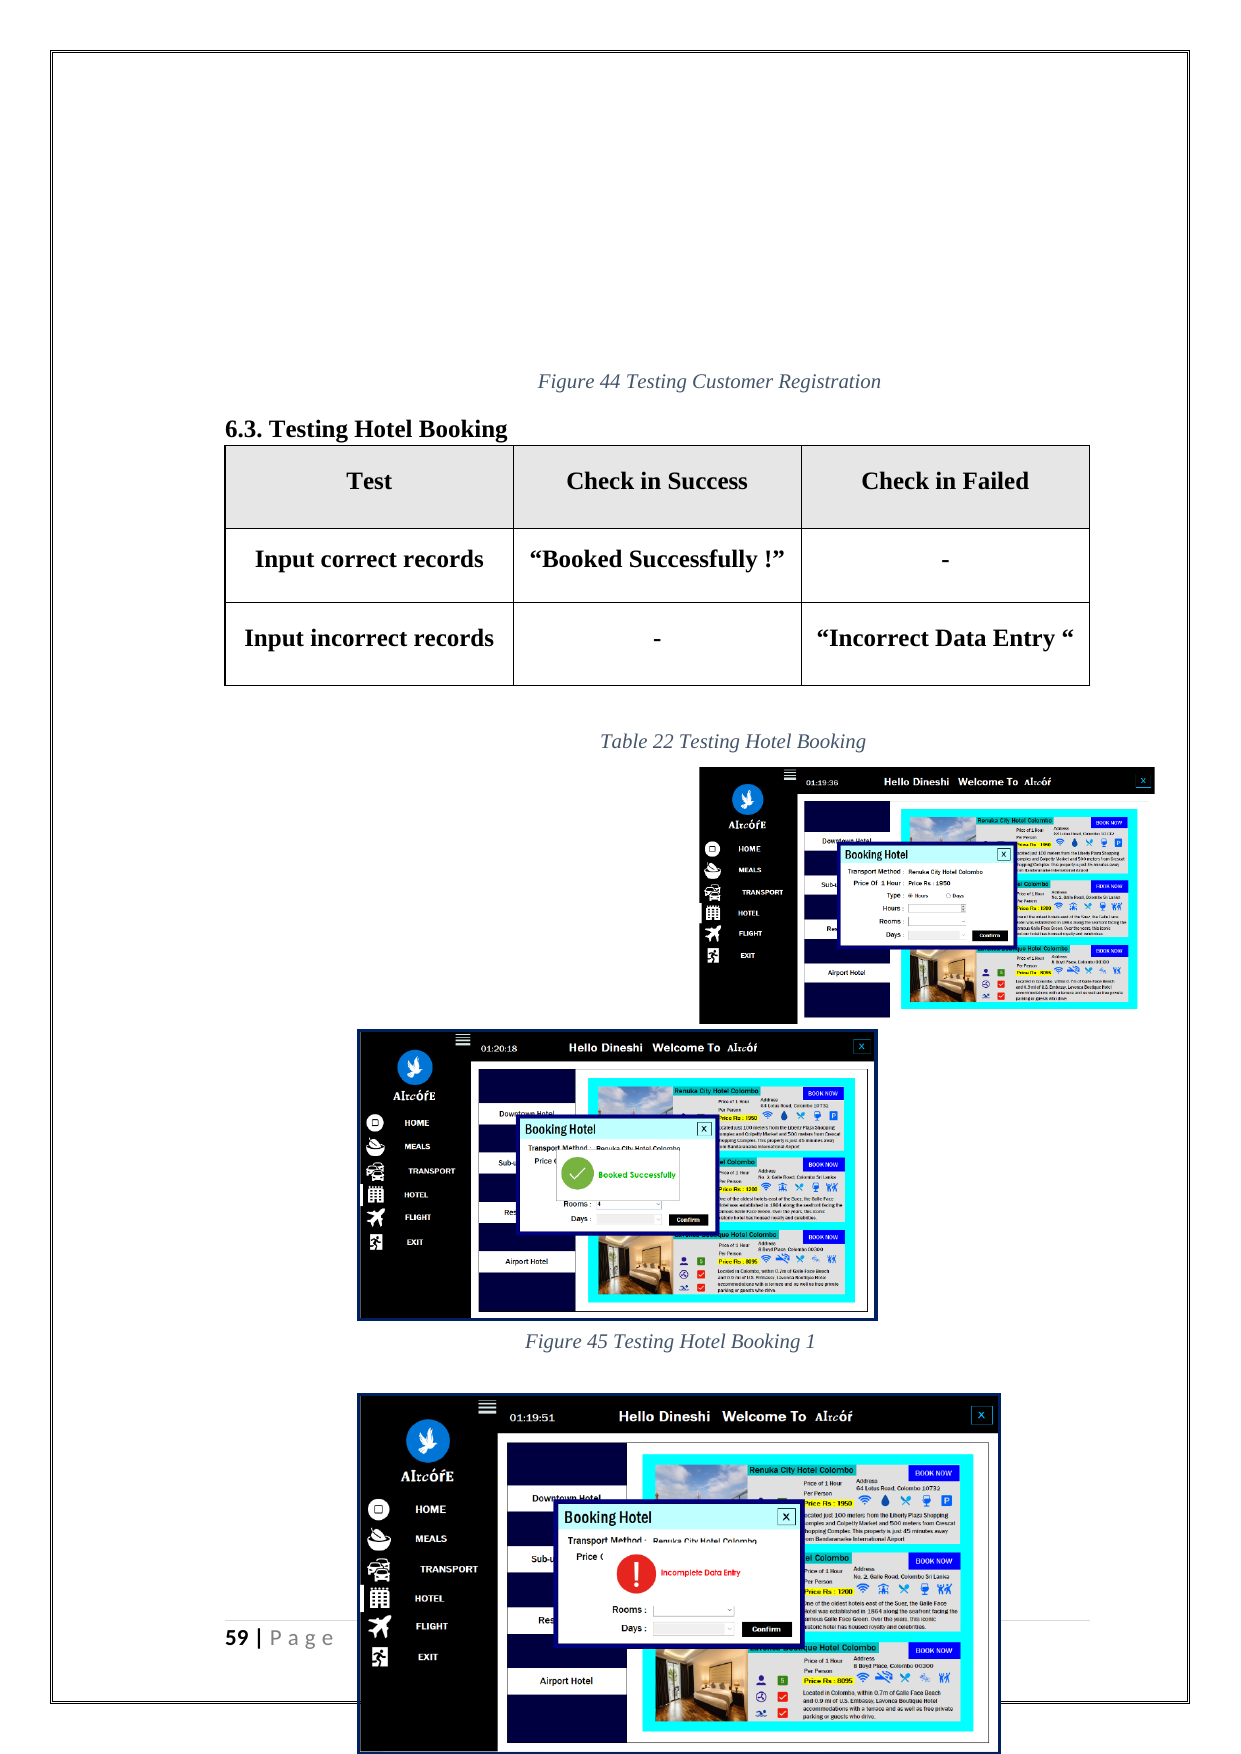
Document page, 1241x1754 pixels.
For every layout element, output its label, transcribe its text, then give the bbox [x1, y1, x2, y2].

table_cell “Incorrect Data Entry “ [802, 603, 1089, 685]
text Table 22 Testing Hotel Booking [225, 729, 1090, 753]
picture [699, 767, 1155, 1024]
table_header Test [226, 446, 513, 528]
table_cell “Booked Successfully !” [514, 529, 801, 602]
table_cell Input correct records [226, 529, 513, 602]
picture [360, 1396, 998, 1752]
subtitle 6.3. Testing Hotel Booking [225, 414, 1090, 442]
table_header Check in Success [514, 446, 801, 528]
table_header Check in Failed [802, 446, 1089, 528]
table_cell Input incorrect records [226, 603, 513, 685]
table_cell - [802, 529, 1089, 602]
picture [360, 1032, 874, 1318]
table_cell - [514, 603, 801, 685]
